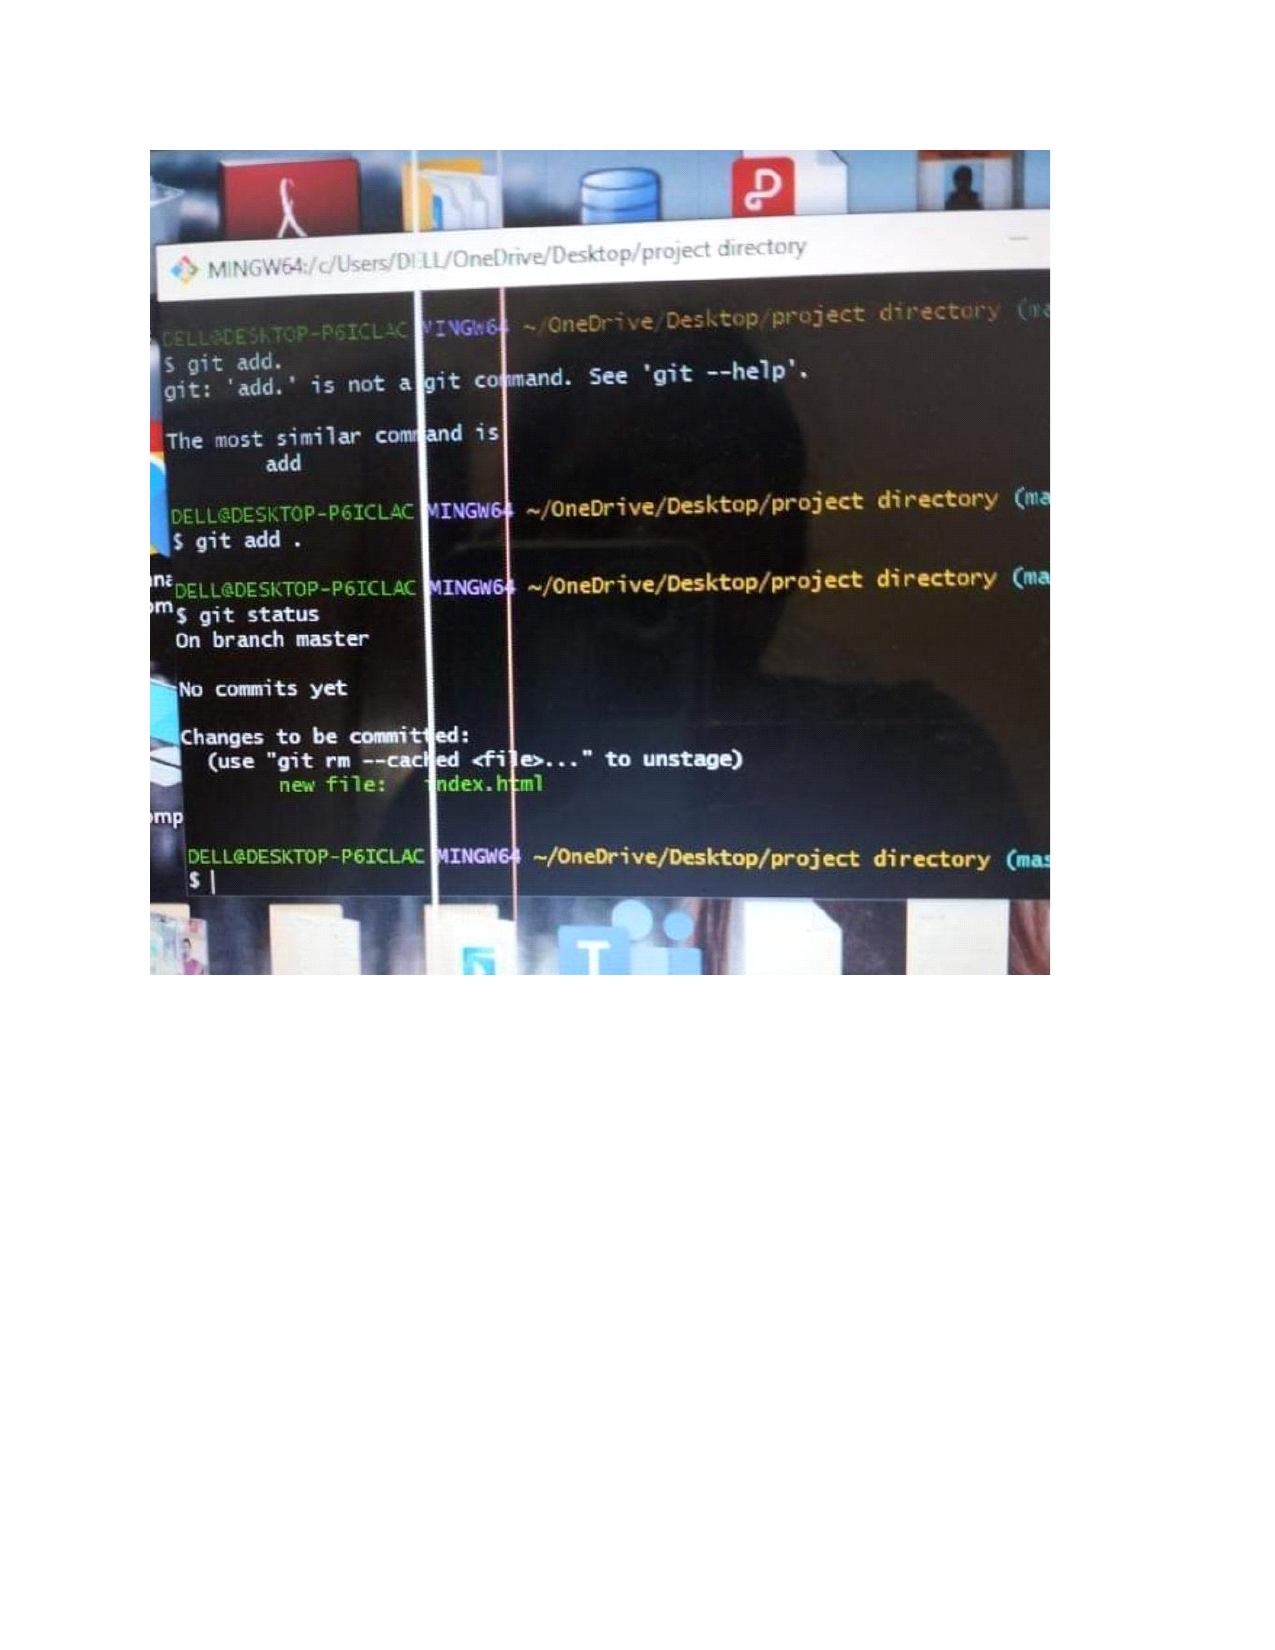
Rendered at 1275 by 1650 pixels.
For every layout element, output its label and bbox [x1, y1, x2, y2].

picture [150, 150, 1050, 975]
